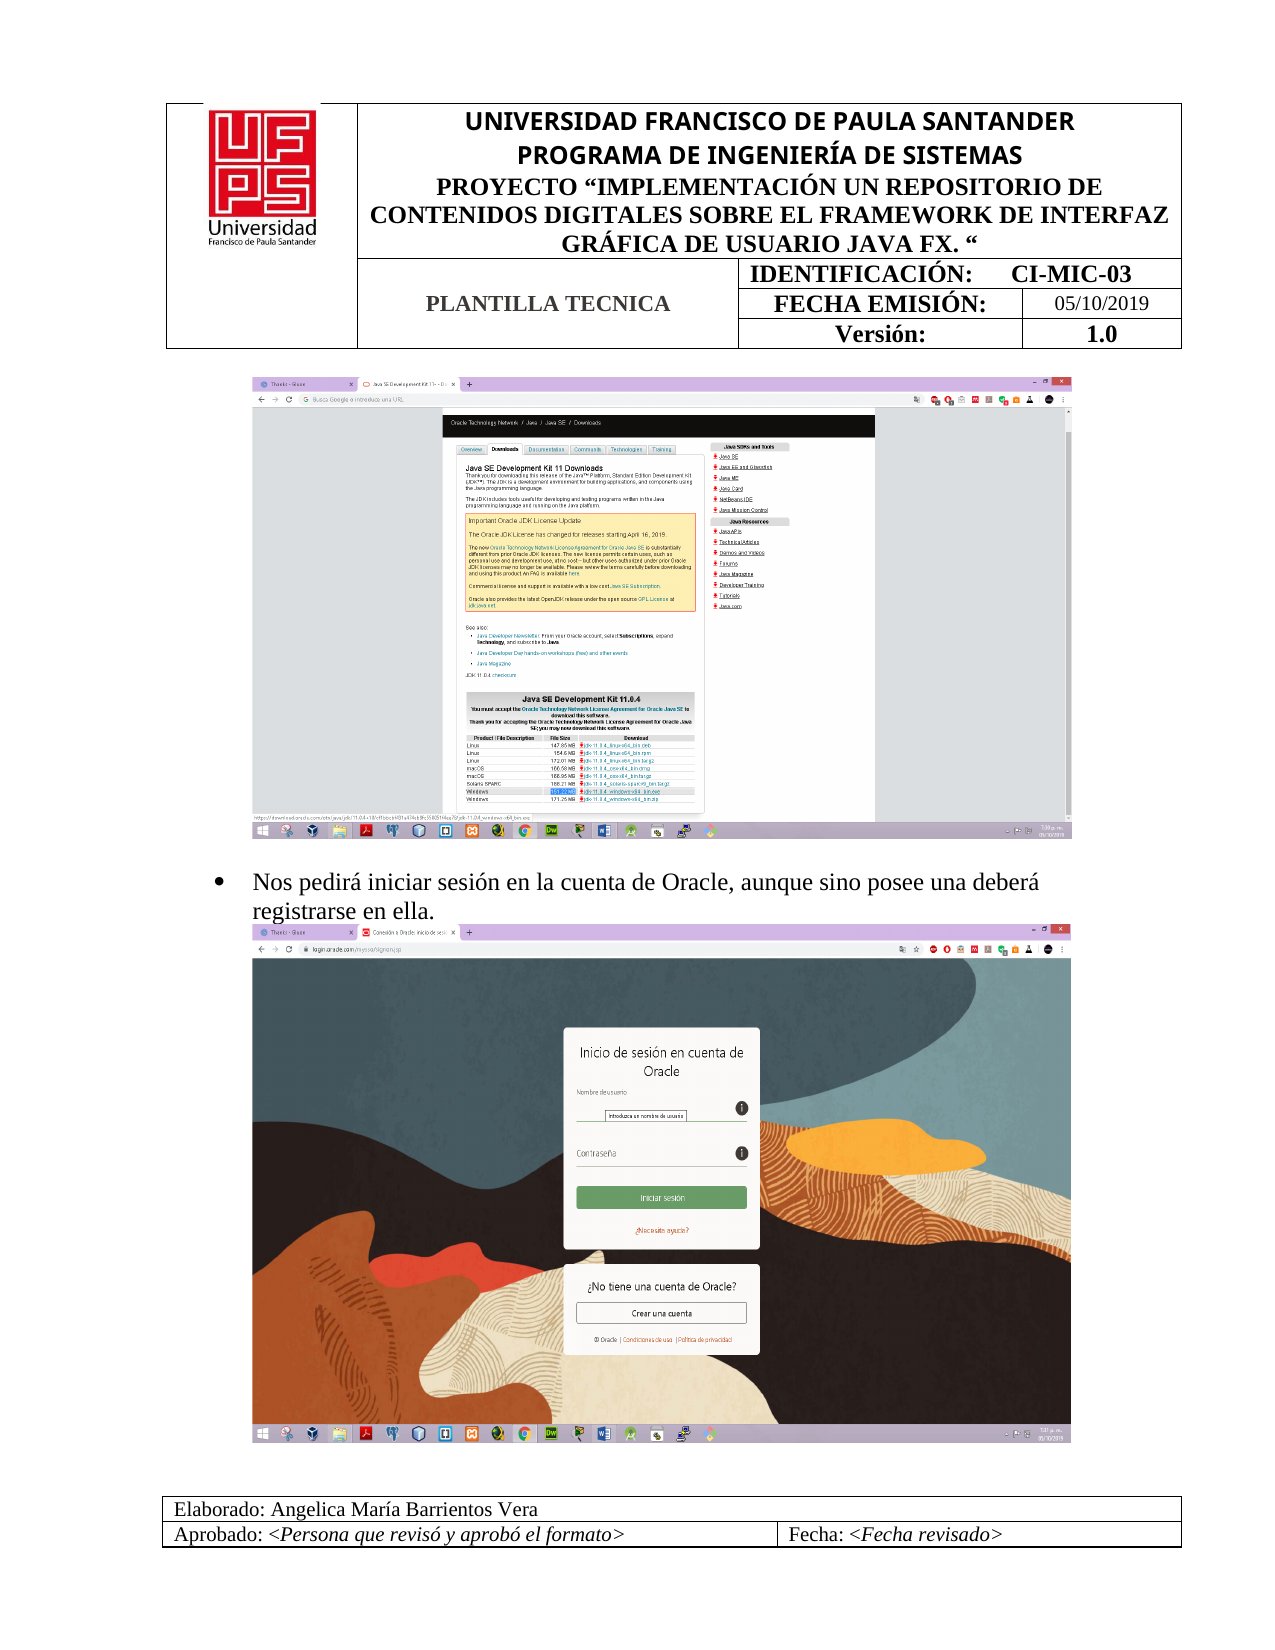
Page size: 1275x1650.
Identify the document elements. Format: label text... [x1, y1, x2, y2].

picture [203, 103, 321, 250]
picture [252, 924, 1071, 1443]
picture [252, 377, 1072, 839]
list Nos pedirá iniciar sesión en la cuenta de Oracle, aunque sino posee una deberá registrarse en ella. [215, 867, 1098, 924]
